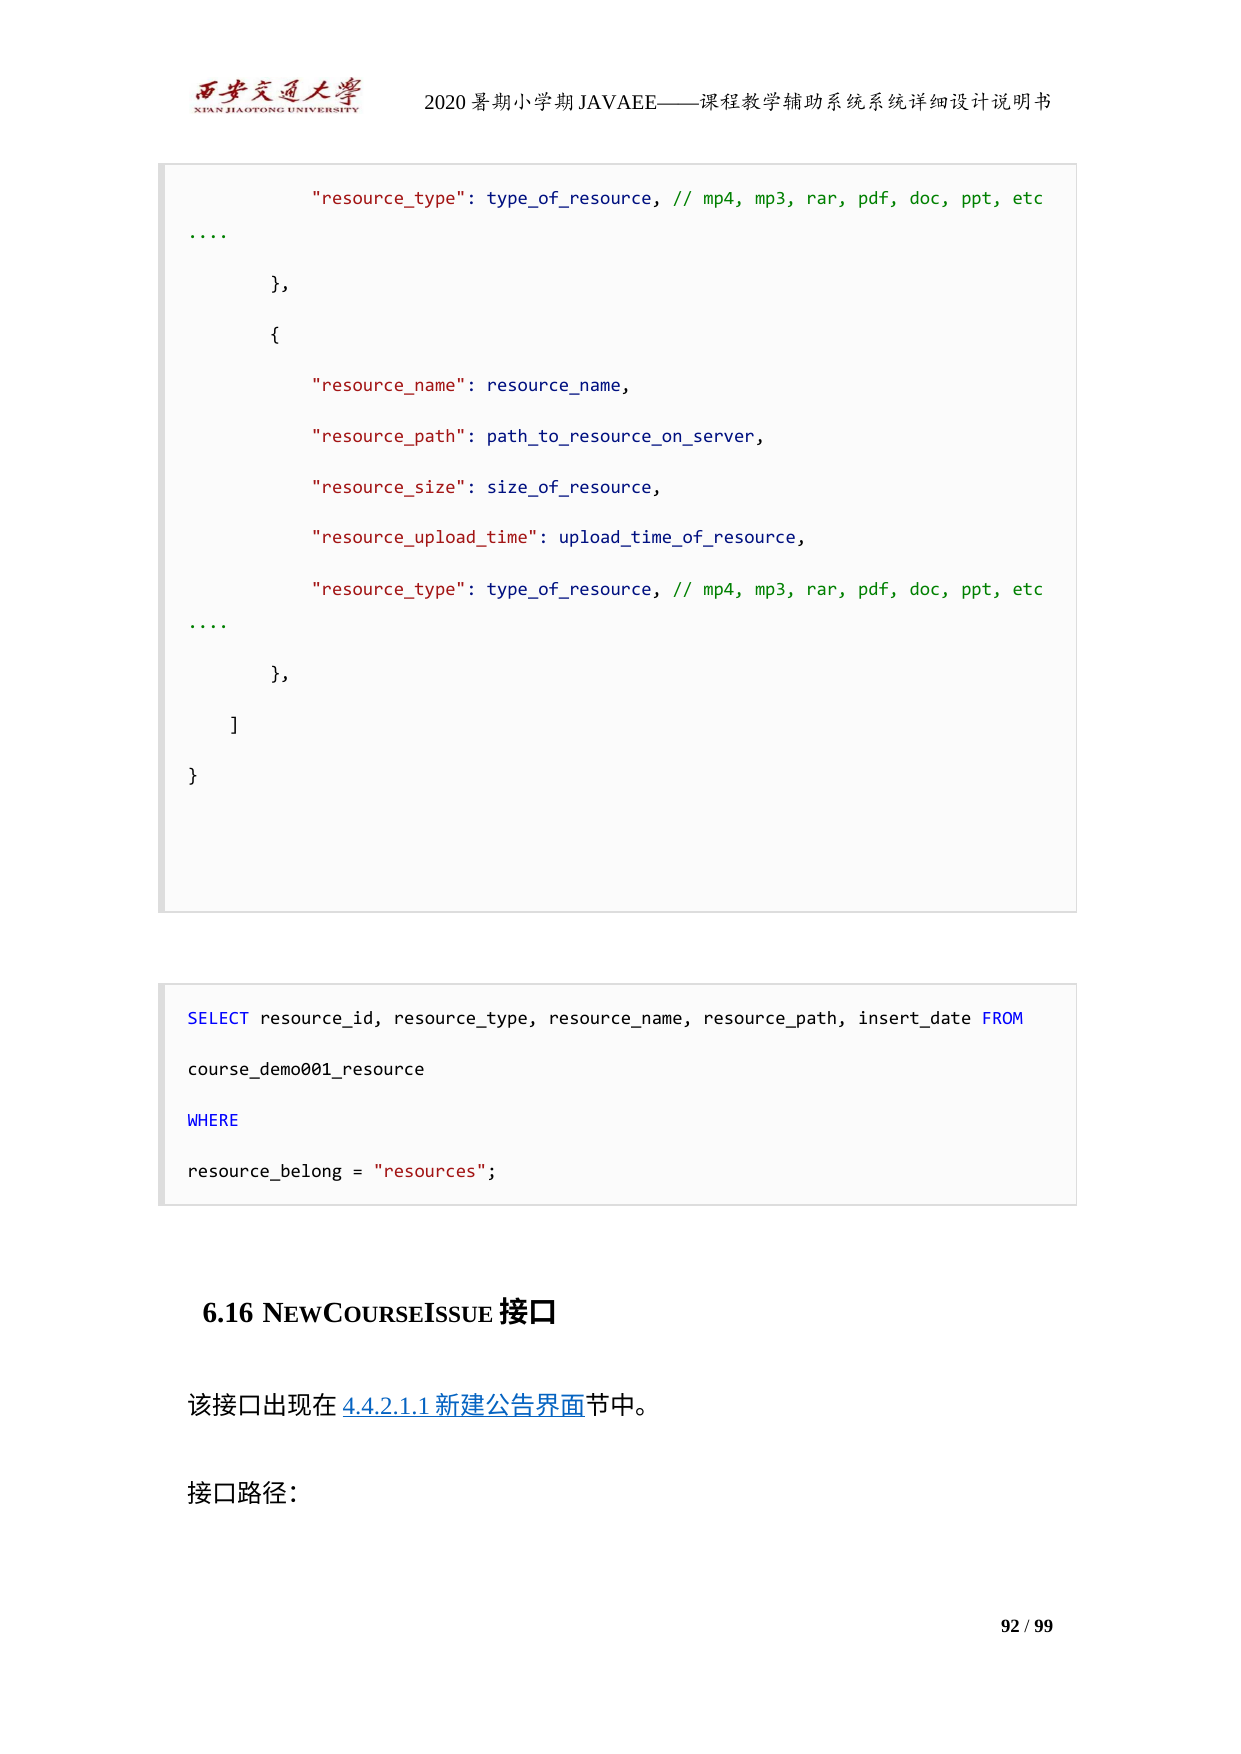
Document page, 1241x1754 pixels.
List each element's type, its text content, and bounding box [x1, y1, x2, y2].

text "resource_upload_time": upload_time_of_resource, [165, 503, 1076, 553]
text SELECT resource_id, resource_type, resource_name, resource_path, insert_date FROM [165, 985, 1076, 1034]
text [165, 401, 1076, 452]
text WHERE [165, 1085, 1076, 1136]
text "resource_name": resource_name, [165, 350, 1076, 401]
text 接口路径： [187, 1457, 1053, 1525]
text "resource_size": size_of_resource, [165, 452, 1076, 503]
text 该接口出现在4.4.2.1.1新建公告界面节中。 [187, 1369, 1053, 1437]
text "resource_type": type_of_resource, // mp4, mp3, rar, pdf, doc, ppt, etc.... [165, 165, 1076, 248]
text }, [165, 638, 1076, 689]
text ] [165, 689, 1076, 740]
picture [189, 77, 364, 114]
text resource_belong = "resources"; [165, 1136, 1076, 1204]
text { [165, 299, 1076, 350]
text course_demo001_resource [165, 1034, 1076, 1085]
subtitle NewCourseIssue接口 [202, 1276, 1053, 1344]
text } [165, 740, 1076, 791]
text }, [165, 248, 1076, 299]
text "resource_type": type_of_resource, // mp4, mp3, rar, pdf, doc, ppt, etc.... [165, 553, 1076, 638]
